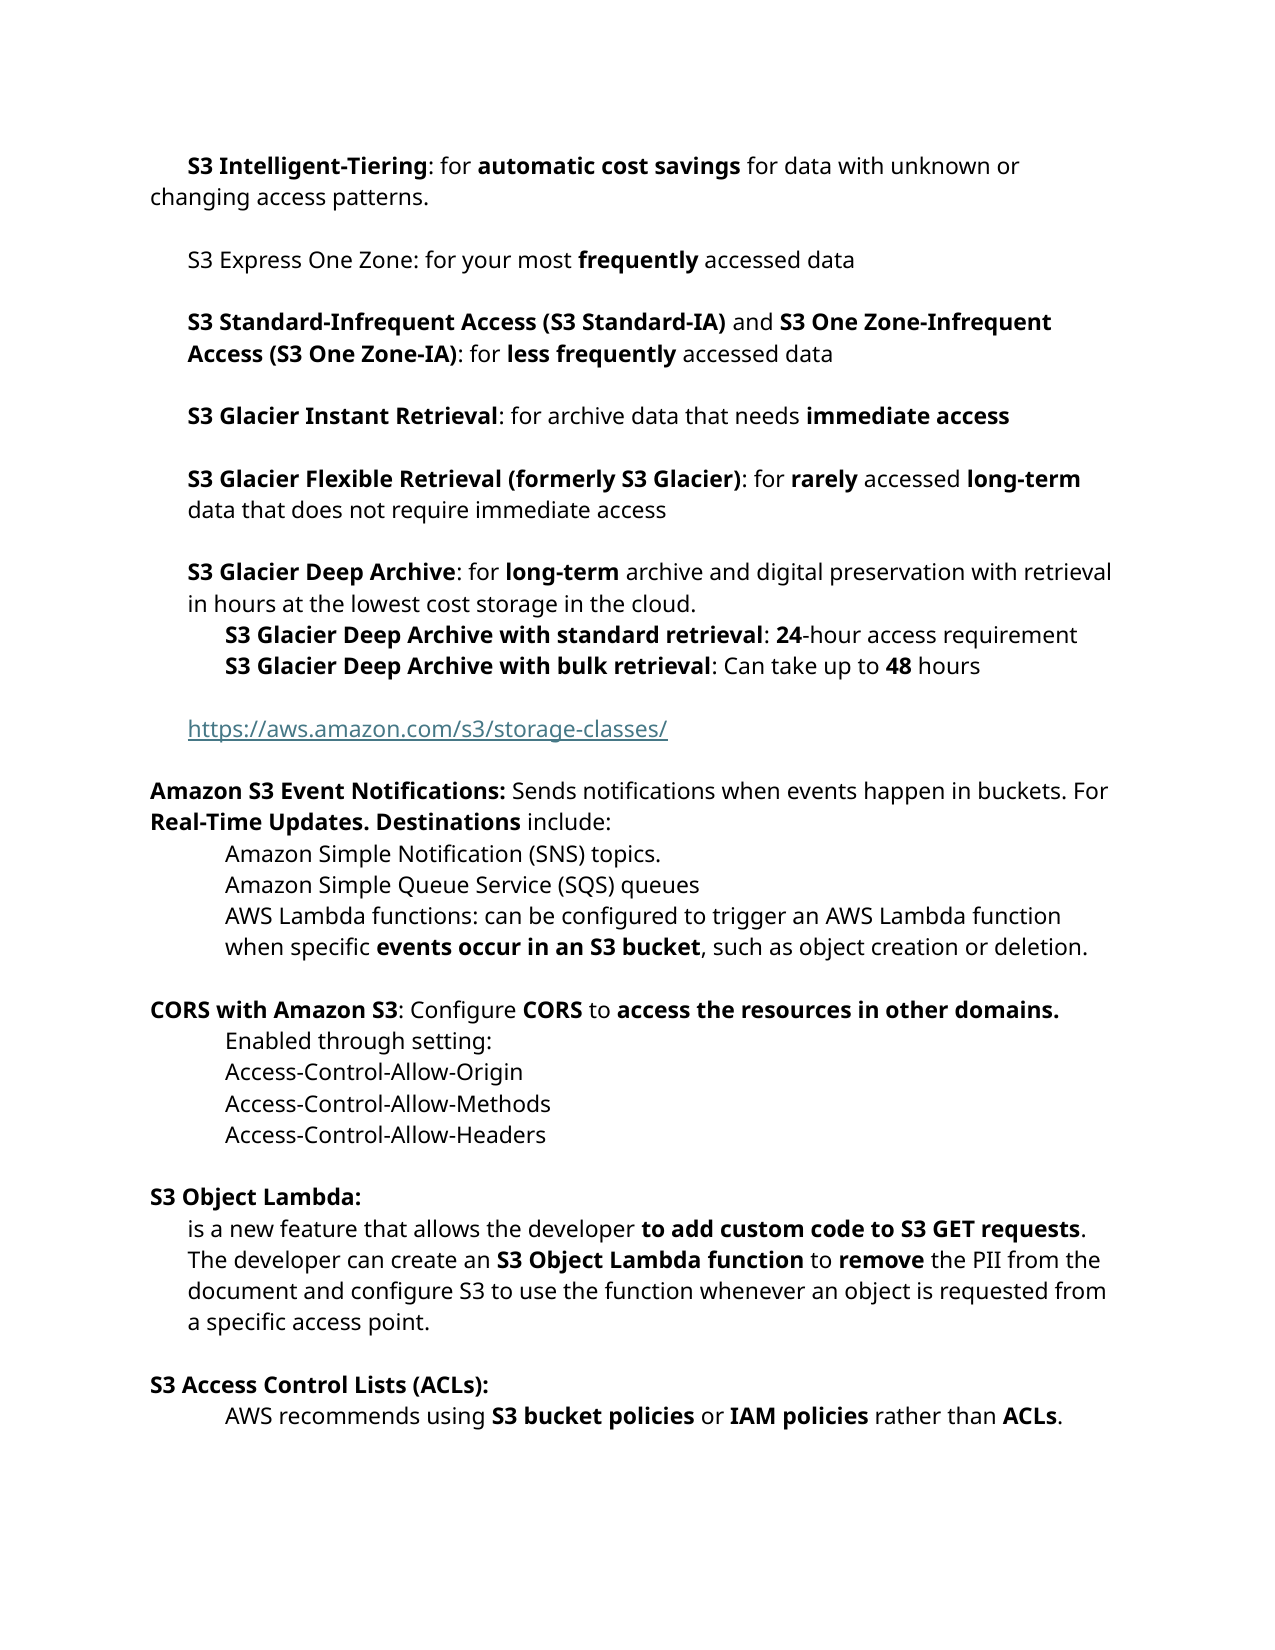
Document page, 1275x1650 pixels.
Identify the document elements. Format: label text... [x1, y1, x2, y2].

text AWS recommends using S3 bucket policies or IAM policies rather than ACLs. [150, 1400, 1125, 1431]
text CORS with Amazon S3: Configure CORS to access the resources in other domains. [150, 994, 1125, 1025]
text Access-Control-Allow-Origin [150, 1056, 1125, 1087]
text Amazon Simple Queue Service (SQS) queues [150, 869, 1125, 900]
text S3 Standard-Infrequent Access (S3 Standard-IA) and S3 One Zone-Infrequent Access (S3 One Zone-IA): for less frequently accessed data [187, 306, 1125, 369]
text S3 Glacier Deep Archive with standard retrieval: 24-hour access requirement [150, 619, 1125, 650]
text Access-Control-Allow-Methods [150, 1087, 1125, 1119]
text S3 Object Lambda: [150, 1181, 1125, 1212]
text Access-Control-Allow-Headers [150, 1119, 1125, 1150]
text is a new feature that allows the developer to add custom code to S3 GET requests. The developer can create an S3 Object Lambda function to remove the PII from the document and configure S3 to use the function whenever an object is requested from a specific access point. [187, 1212, 1125, 1337]
text S3 Glacier Deep Archive: for long-term archive and digital preservation with retrieval in hours at the lowest cost storage in the cloud. [187, 556, 1125, 619]
text Enabled through setting: [150, 1025, 1125, 1056]
text S3 Glacier Deep Archive with bulk retrieval: Can take up to 48 hours [150, 650, 1125, 681]
text Amazon S3 Event Notifications: Sends notifications when events happen in buckets. For Real-Time Updates. Destinations include: [150, 775, 1125, 837]
text S3 Express One Zone: for your most frequently accessed data [150, 244, 1125, 275]
text AWS Lambda functions: can be configured to trigger an AWS Lambda function when specific events occur in an S3 bucket, such as object creation or deletion. [225, 900, 1125, 962]
text S3 Glacier Instant Retrieval: for archive data that needs immediate access [150, 400, 1125, 431]
text https://aws.amazon.com/s3/storage-classes/ [187, 712, 1125, 744]
text S3 Access Control Lists (ACLs): [150, 1369, 1125, 1400]
text S3 Glacier Flexible Retrieval (formerly S3 Glacier): for rarely accessed long-term data that does not require immediate access [187, 462, 1125, 525]
text S3 Intelligent-Tiering: for automatic cost savings for data with unknown or changing access patterns. [150, 150, 1125, 212]
text Amazon Simple Notification (SNS) topics. [150, 837, 1125, 869]
